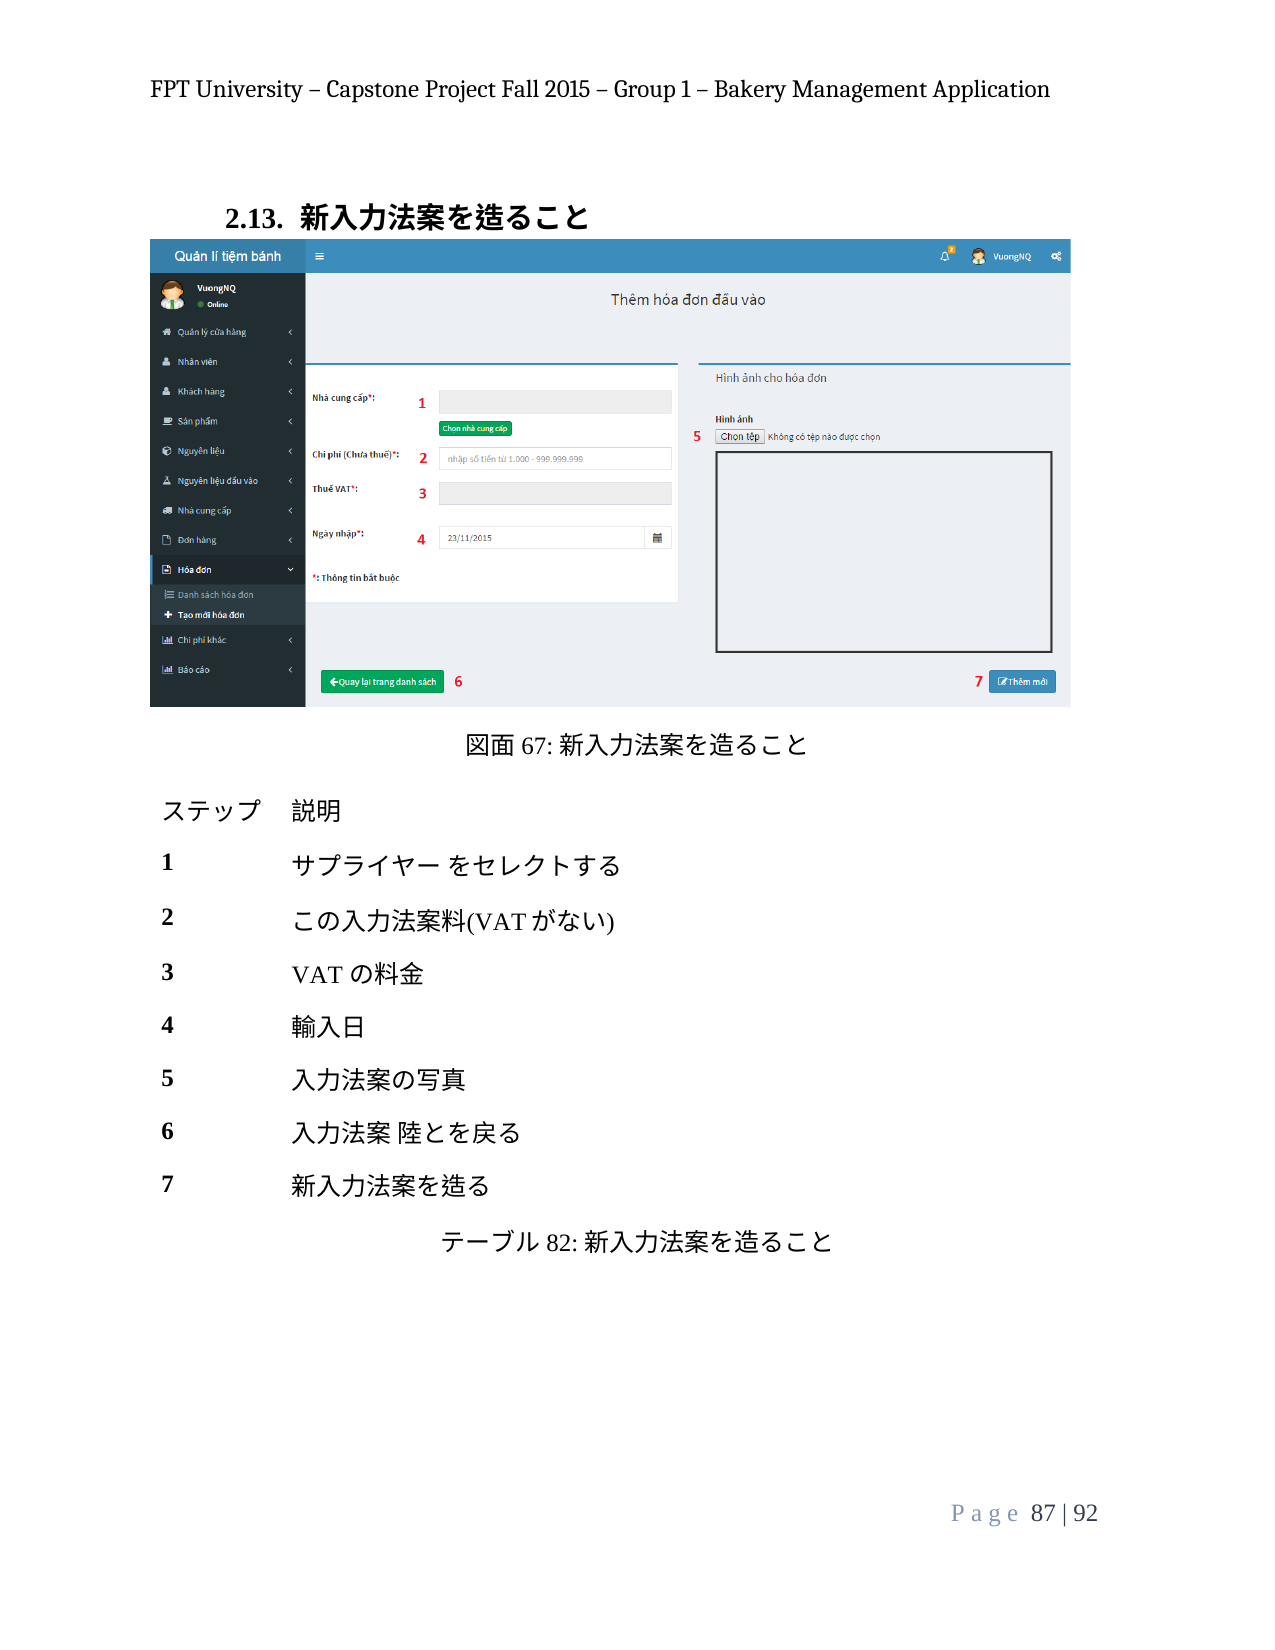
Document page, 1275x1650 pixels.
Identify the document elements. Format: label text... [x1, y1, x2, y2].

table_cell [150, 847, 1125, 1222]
subtitle 新入力法案を造ること [225, 198, 1125, 237]
picture [150, 239, 1071, 707]
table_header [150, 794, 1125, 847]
